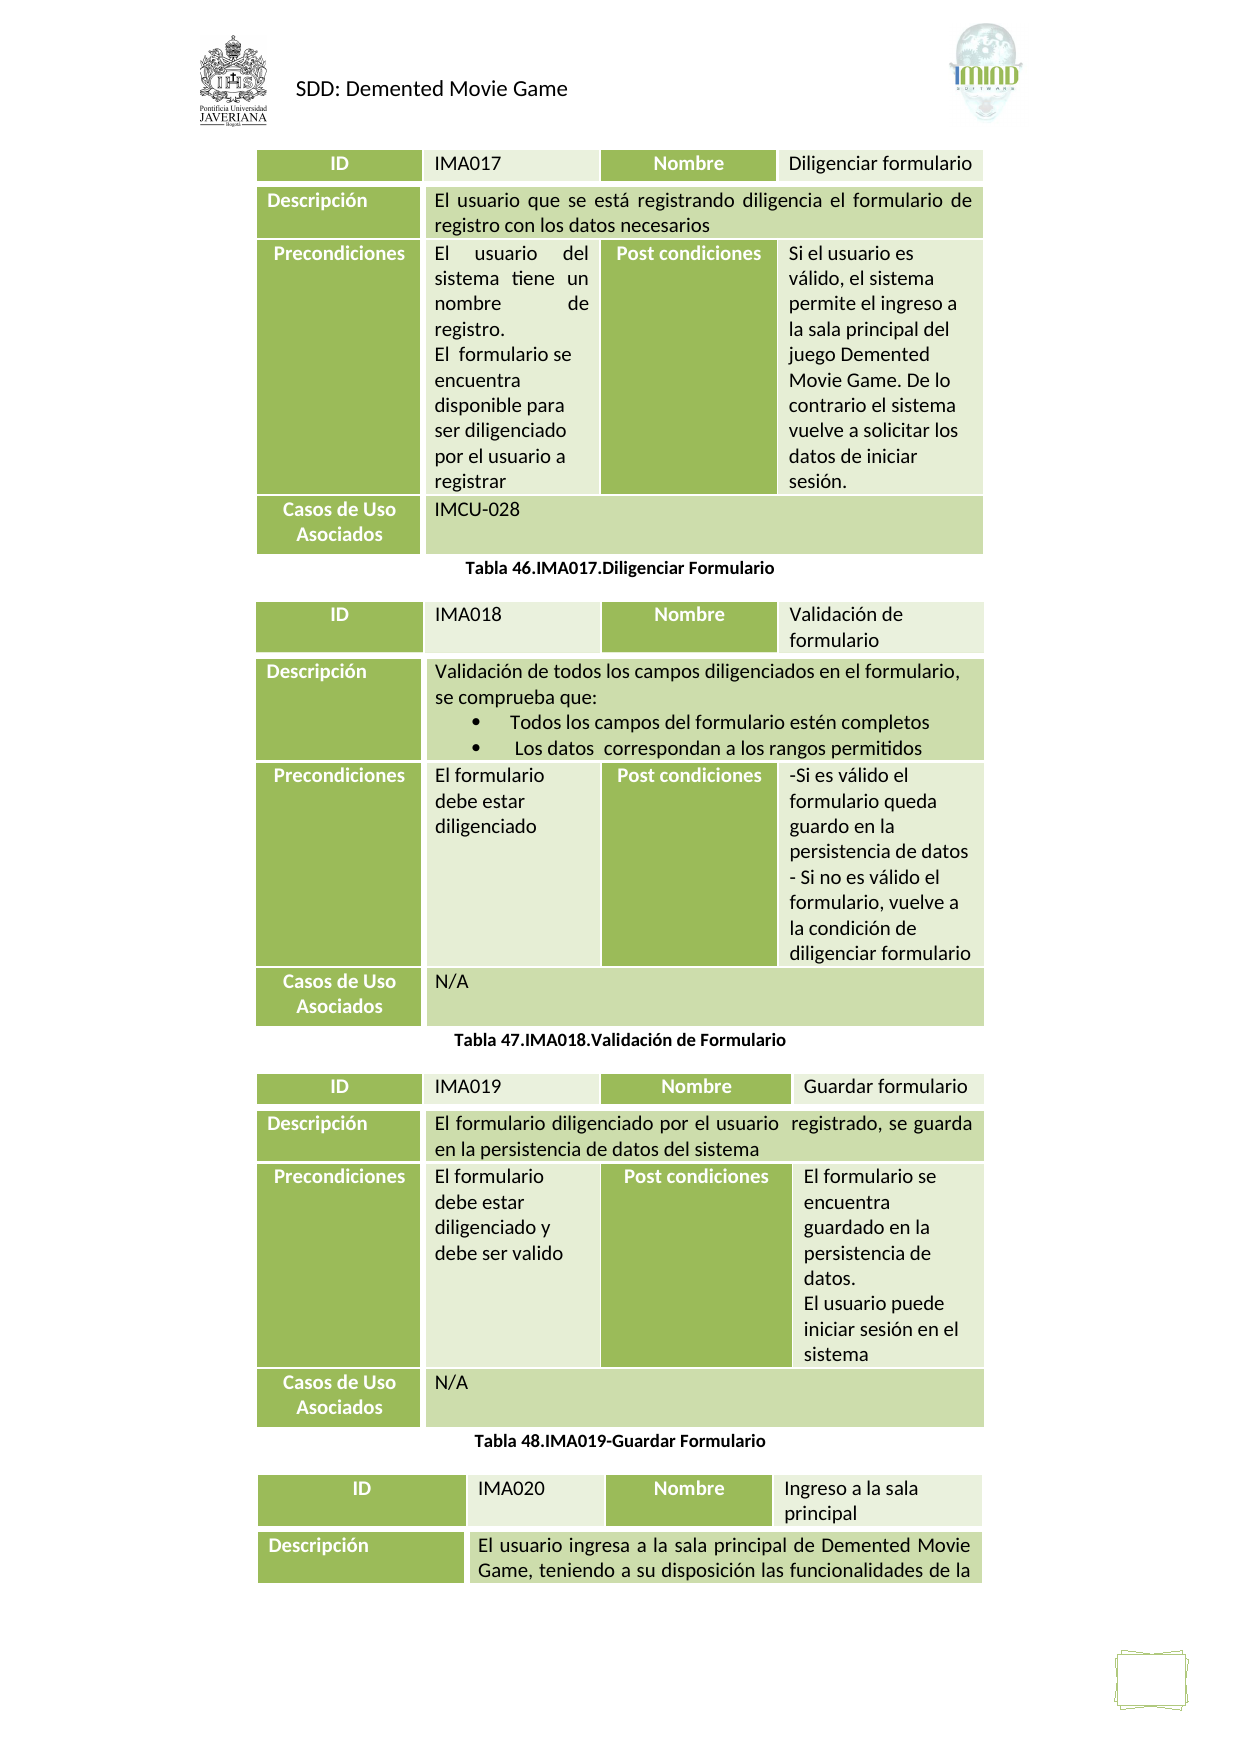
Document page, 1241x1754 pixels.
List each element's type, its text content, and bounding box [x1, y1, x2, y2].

table_header Nombre [606, 1475, 772, 1526]
table_cell N/A [427, 968, 984, 1026]
table_header IMA020 [468, 1475, 604, 1526]
table_header Nombre [601, 150, 776, 181]
table_cell Descripción [257, 187, 420, 238]
table_header Guardar formulario [794, 1074, 984, 1104]
table_cell El usuario del sistema tiene un nombre de registro. El formulario se encuentra disponible para ser diligenciado por el usuario a registrar [426, 240, 599, 494]
table_cell Precondiciones [257, 240, 420, 494]
table_cell Casos de Uso Asociados [256, 968, 421, 1026]
table_cell Precondiciones [256, 763, 421, 966]
table_cell Descripción [257, 1111, 420, 1161]
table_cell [470, 1532, 982, 1583]
table_cell Descripción [258, 1532, 464, 1583]
table_header ID [256, 602, 423, 652]
table_cell N/A [426, 1369, 984, 1427]
table_cell -Si es válido el formulario queda guardo en la persistencia de datos - Si no es válido el formulario, vuelve a la condición de diligenciar formulario [779, 763, 984, 966]
table_cell El usuario que se está registrando diligencia el formulario de registro con los datos necesarios [426, 187, 983, 238]
table_cell Casos de Uso Asociados [257, 1369, 420, 1427]
table_header ID [257, 1074, 422, 1104]
table_cell El formulario se encuentra guardado en la persistencia de datos. El usuario puede iniciar sesión en el sistema [793, 1164, 984, 1367]
table_cell El formulario debe estar diligenciado y debe ser valido [426, 1164, 600, 1367]
table_header Diligenciar formulario [779, 150, 983, 181]
table_cell Precondiciones [257, 1164, 420, 1367]
table_cell IMCU-028 [426, 496, 983, 554]
table_header ID [257, 150, 422, 181]
table_header IMA018 [425, 602, 600, 652]
table_cell Si el usuario es válido, el sistema permite el ingreso a la sala principal del juego Demented Movie Game. De lo contrario el sistema vuelve a solicitar los datos de iniciar sesión. [778, 240, 983, 494]
table_header IMA019 [424, 1074, 599, 1104]
table_cell Post condiciones [601, 240, 777, 494]
picture [948, 23, 1029, 127]
table_header Nombre [602, 602, 777, 652]
table_cell Validación de todos los campos diligenciados en el formulario, se comprueba que: Todos los campos del formulario estén completos Los datos correspondan a los rangos permitidos [427, 659, 984, 760]
table_header Validación de formulario [779, 602, 984, 652]
table_cell Post condiciones [601, 1164, 792, 1367]
table_cell El formulario diligenciado por el usuario registrado, se guarda en la persistencia de datos del sistema [426, 1111, 984, 1161]
table_cell El formulario debe estar diligenciado [427, 763, 600, 966]
table_cell Post condiciones [602, 763, 777, 966]
table_header Ingreso a la sala principal [774, 1475, 982, 1526]
table_cell Descripción [256, 659, 421, 760]
picture [200, 35, 267, 127]
table_header ID [258, 1475, 466, 1526]
table_cell Casos de Uso Asociados [257, 496, 420, 554]
table_header IMA017 [424, 150, 599, 181]
table_header Nombre [601, 1074, 791, 1104]
